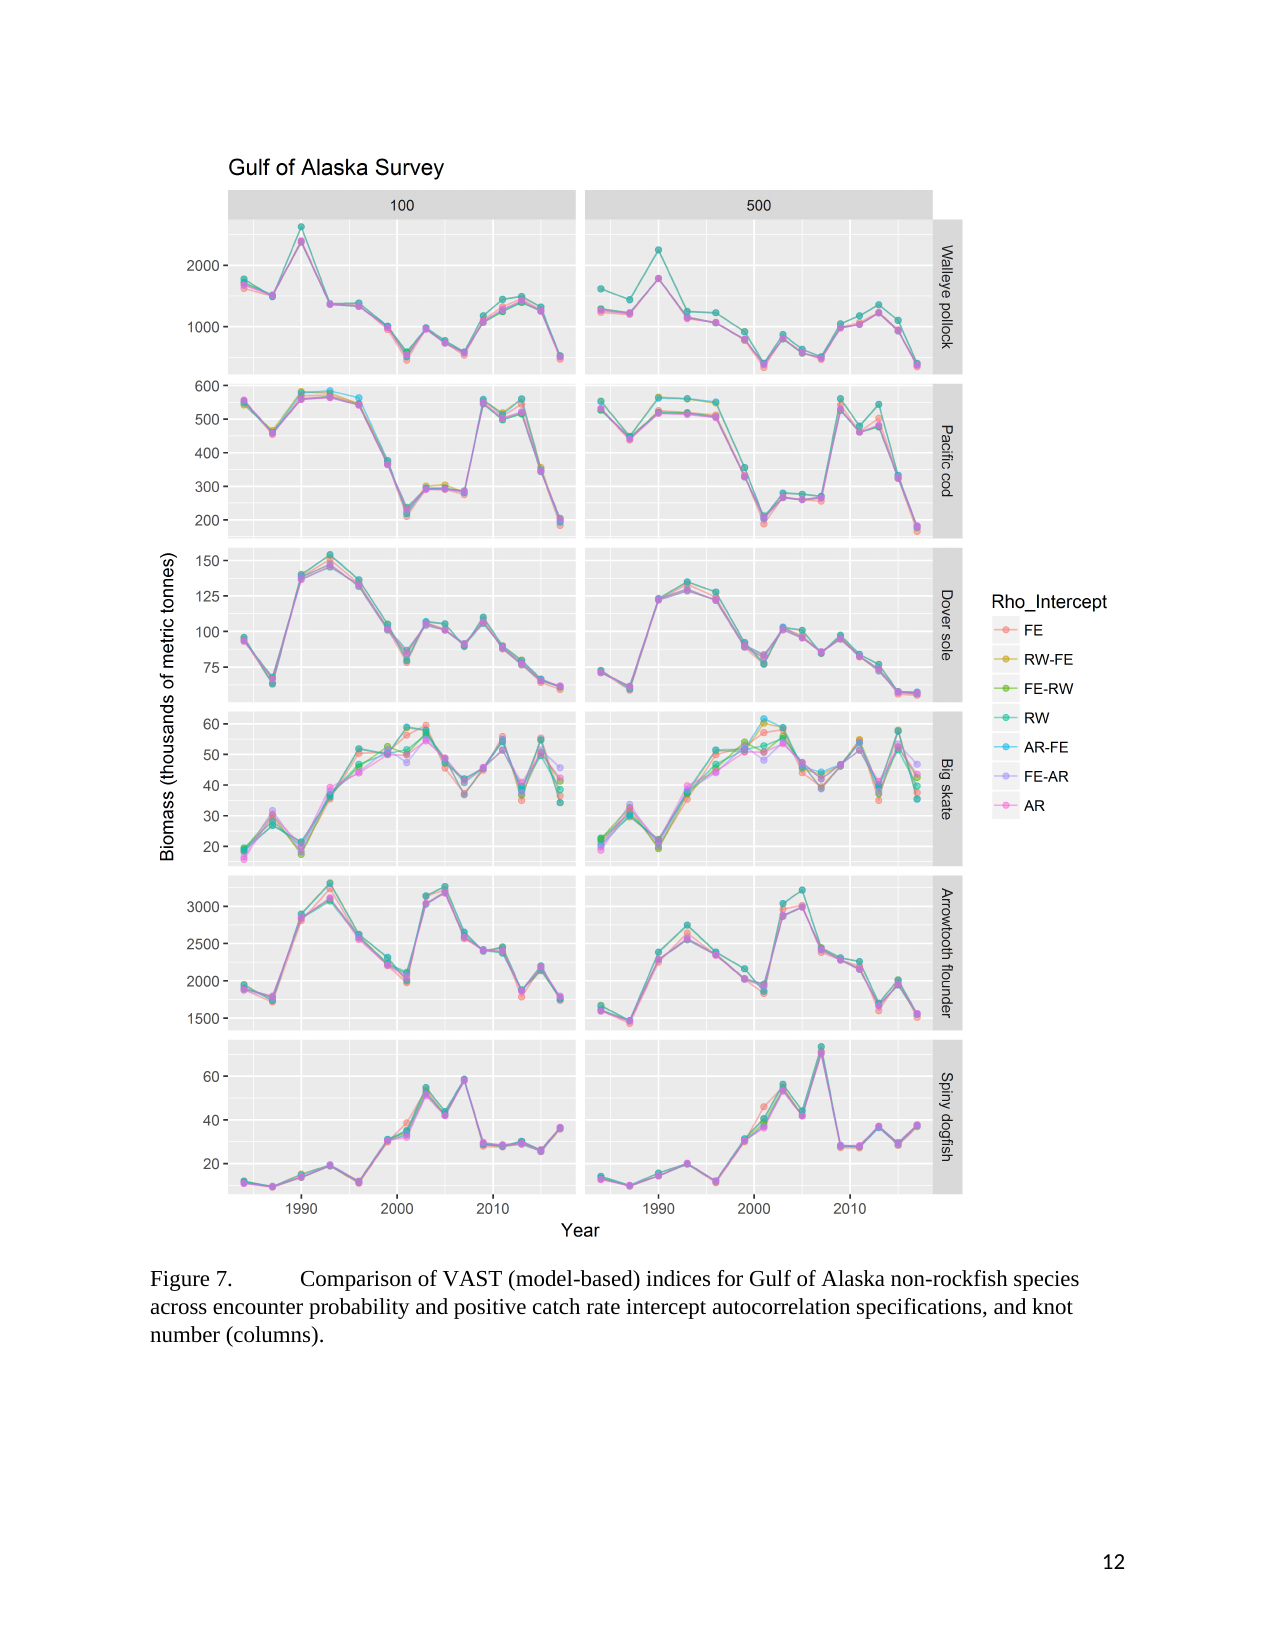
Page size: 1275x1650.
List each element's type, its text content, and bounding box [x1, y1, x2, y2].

picture [150, 150, 1125, 1246]
text Figure 7. Comparison of VAST (model-based) indices for Gulf of Alaska non-rockfish species across encounter probability and positive catch rate intercept autocorrelation specifications, and knot number (columns). [150, 1265, 1125, 1348]
